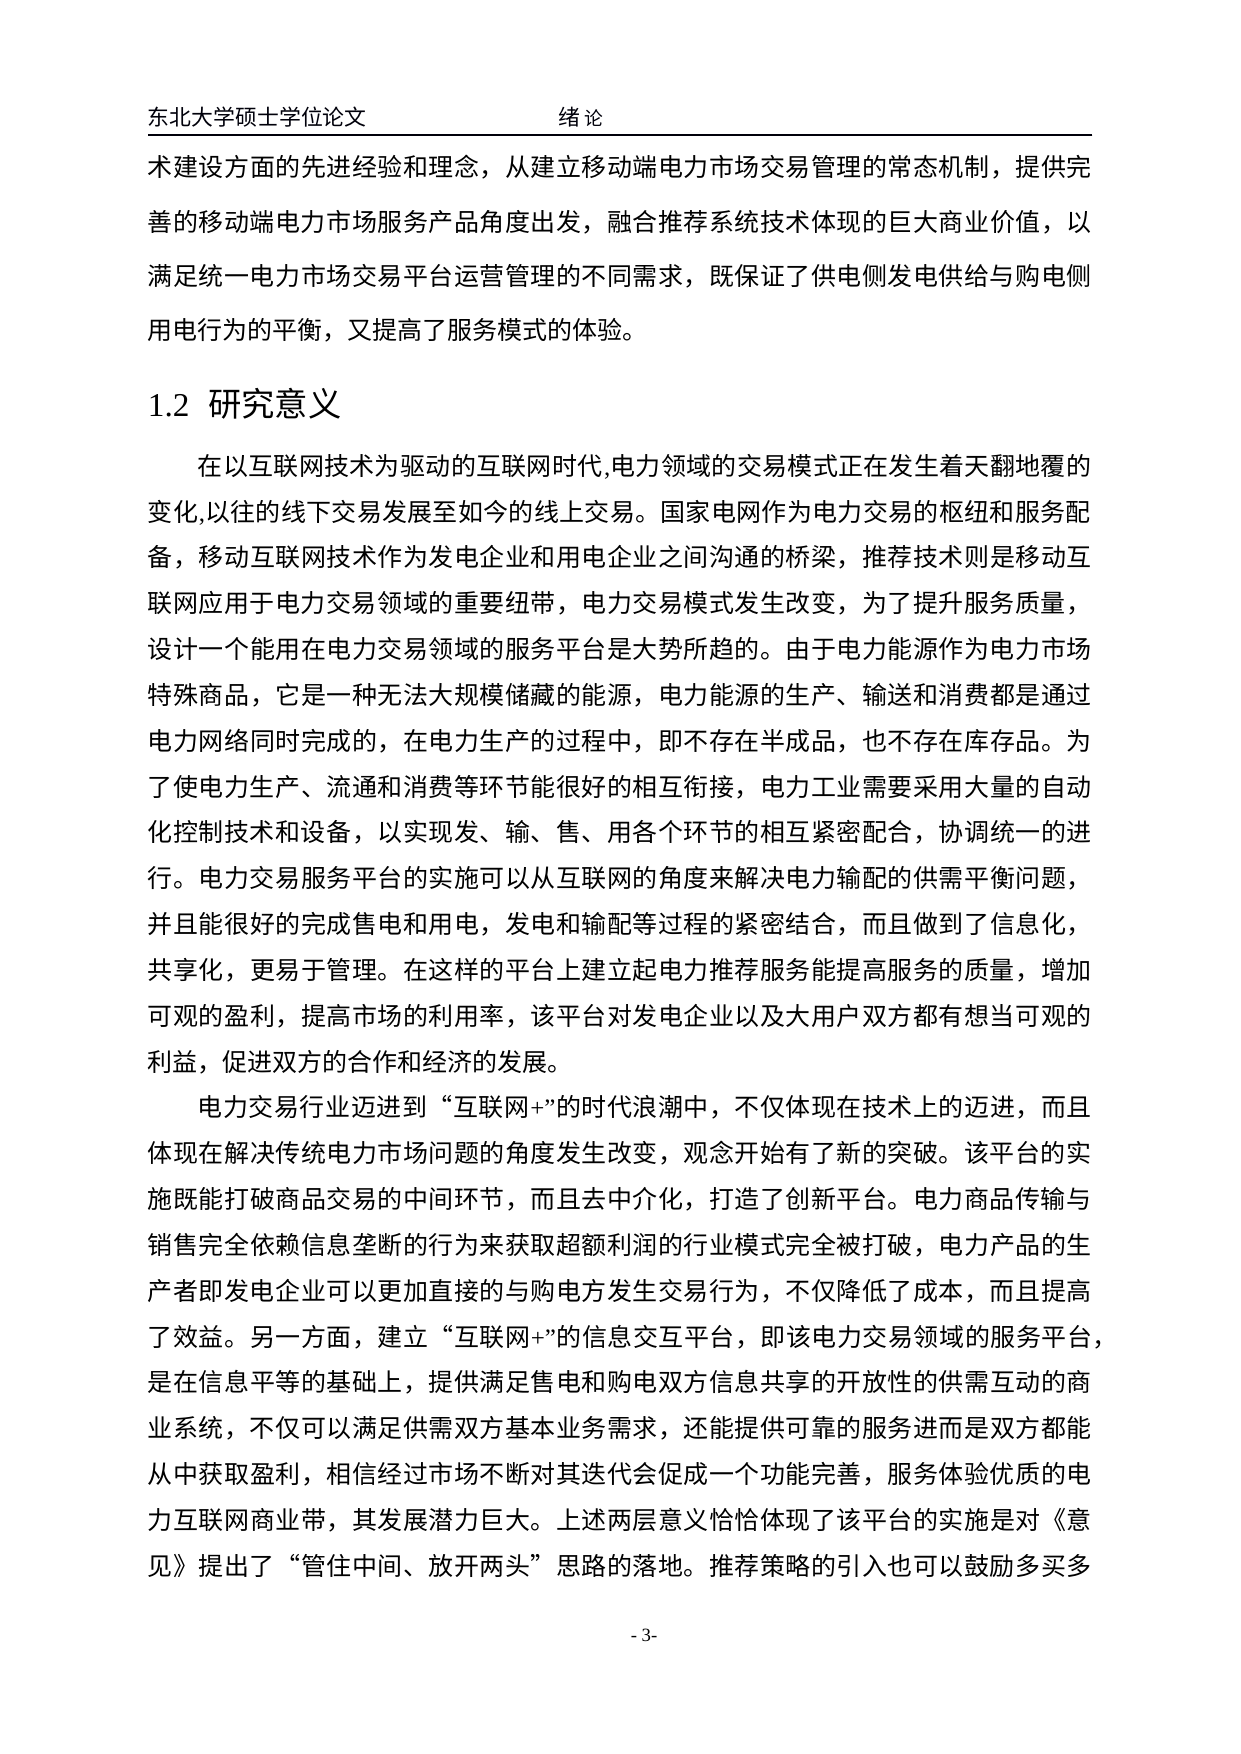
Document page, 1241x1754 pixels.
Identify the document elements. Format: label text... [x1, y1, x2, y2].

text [148, 1080, 1092, 1584]
subtitle 研究意义 [148, 378, 1092, 426]
text 在以互联网技术为驱动的互联网时代,电力领域的交易模式正在发生着天翻地覆的变化,以往的线下交易发展至如今的线上交易。国家电网作为电力交易的枢纽和服务配备，移动互联网技术作为发电企业和用电企业之间沟通的桥梁，推荐技术则是移动互联网应用于电力交易领域的重要纽带，电力交易模式发生改变，为了提升服务质量，设计一个能用在电力交易领域的服务平台是大势所趋的。由于电力能源作为电力市场特殊商品，它是一种无法大规模储藏的能源，电力能源的生产、输送和消费都是通过电力网络同时完成的，在电力生产的过程中，即不存在半成品，也不存在库存品。为了使电力生产、流通和消费等环节能很好的相互衔接，电力工业需要采用大量的自动化控制技术和设备，以实现发、输、售、用各个环节的相互紧密配合，协调统一的进行。电力交易服务平台的实施可以从互联网的角度来解决电力输配的供需平衡问题，并且能很好的完成售电和用电，发电和输配等过程的紧密结合，而且做到了信息化，共享化，更易于管理。在这样的平台上建立起电力推荐服务能提高服务的质量，增加可观的盈利，提高市场的利用率，该平台对发电企业以及大用户双方都有想当可观的利益，促进双方的合作和经济的发展。 [148, 438, 1092, 1080]
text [148, 148, 1092, 347]
